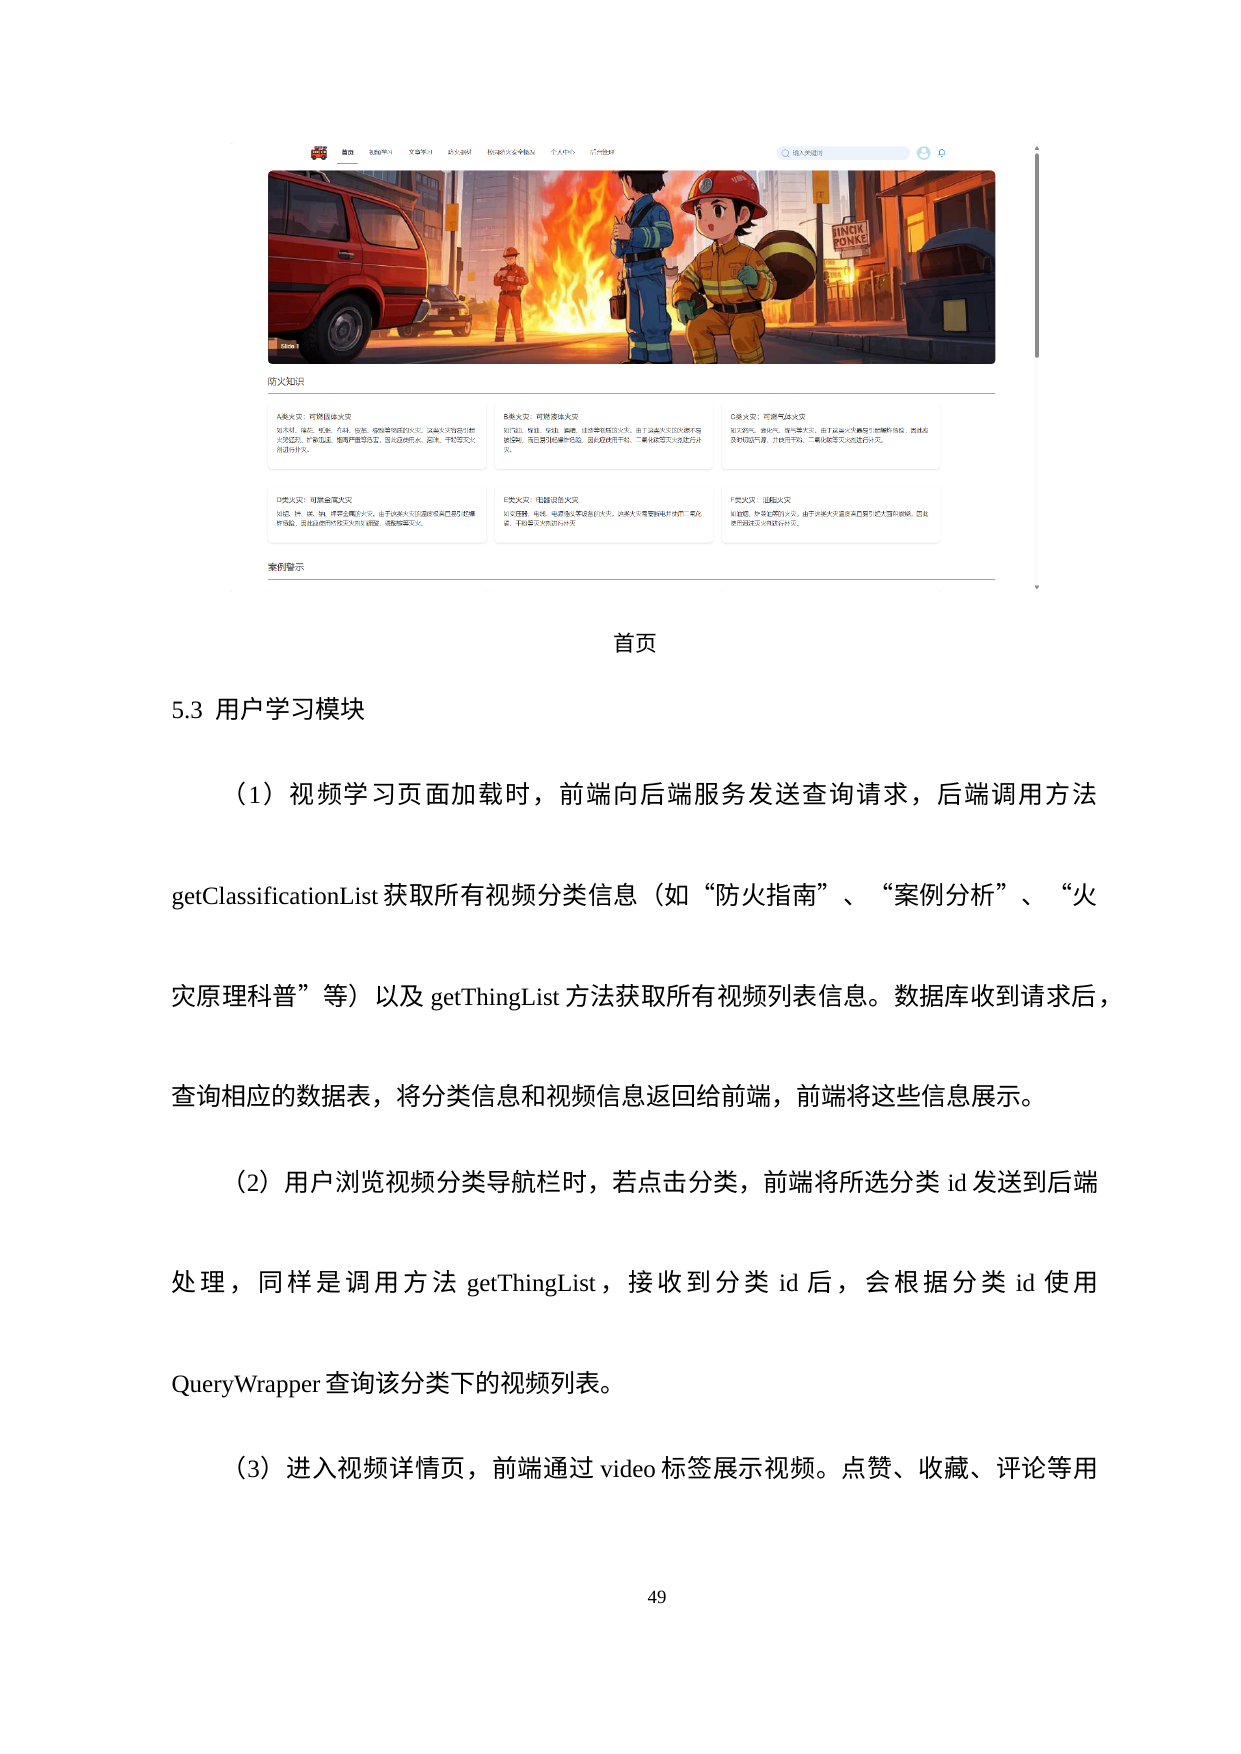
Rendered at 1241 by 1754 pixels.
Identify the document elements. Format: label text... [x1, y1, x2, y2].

text （1）视频学习页面加载时，前端向后端服务发送查询请求，后端调用方法getClassificationList获取所有视频分类信息（如“防火指南”、“案例分析”、“火灾原理科普”等）以及getThingList方法获取所有视频列表信息。数据库收到请求后，查询相应的数据表，将分类信息和视频信息返回给前端，前端将这些信息展示。 [171, 759, 1098, 1128]
text 首页 [171, 625, 1098, 658]
text 5.3 用户学习模块 [171, 674, 1098, 741]
picture [230, 142, 1039, 592]
text （2）用户浏览视频分类导航栏时，若点击分类，前端将所选分类id发送到后端处理，同样是调用方法getThingList，接收到分类id后，会根据分类id使用QueryWrapper查询该分类下的视频列表。 [171, 1147, 1098, 1415]
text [171, 1433, 1098, 1500]
